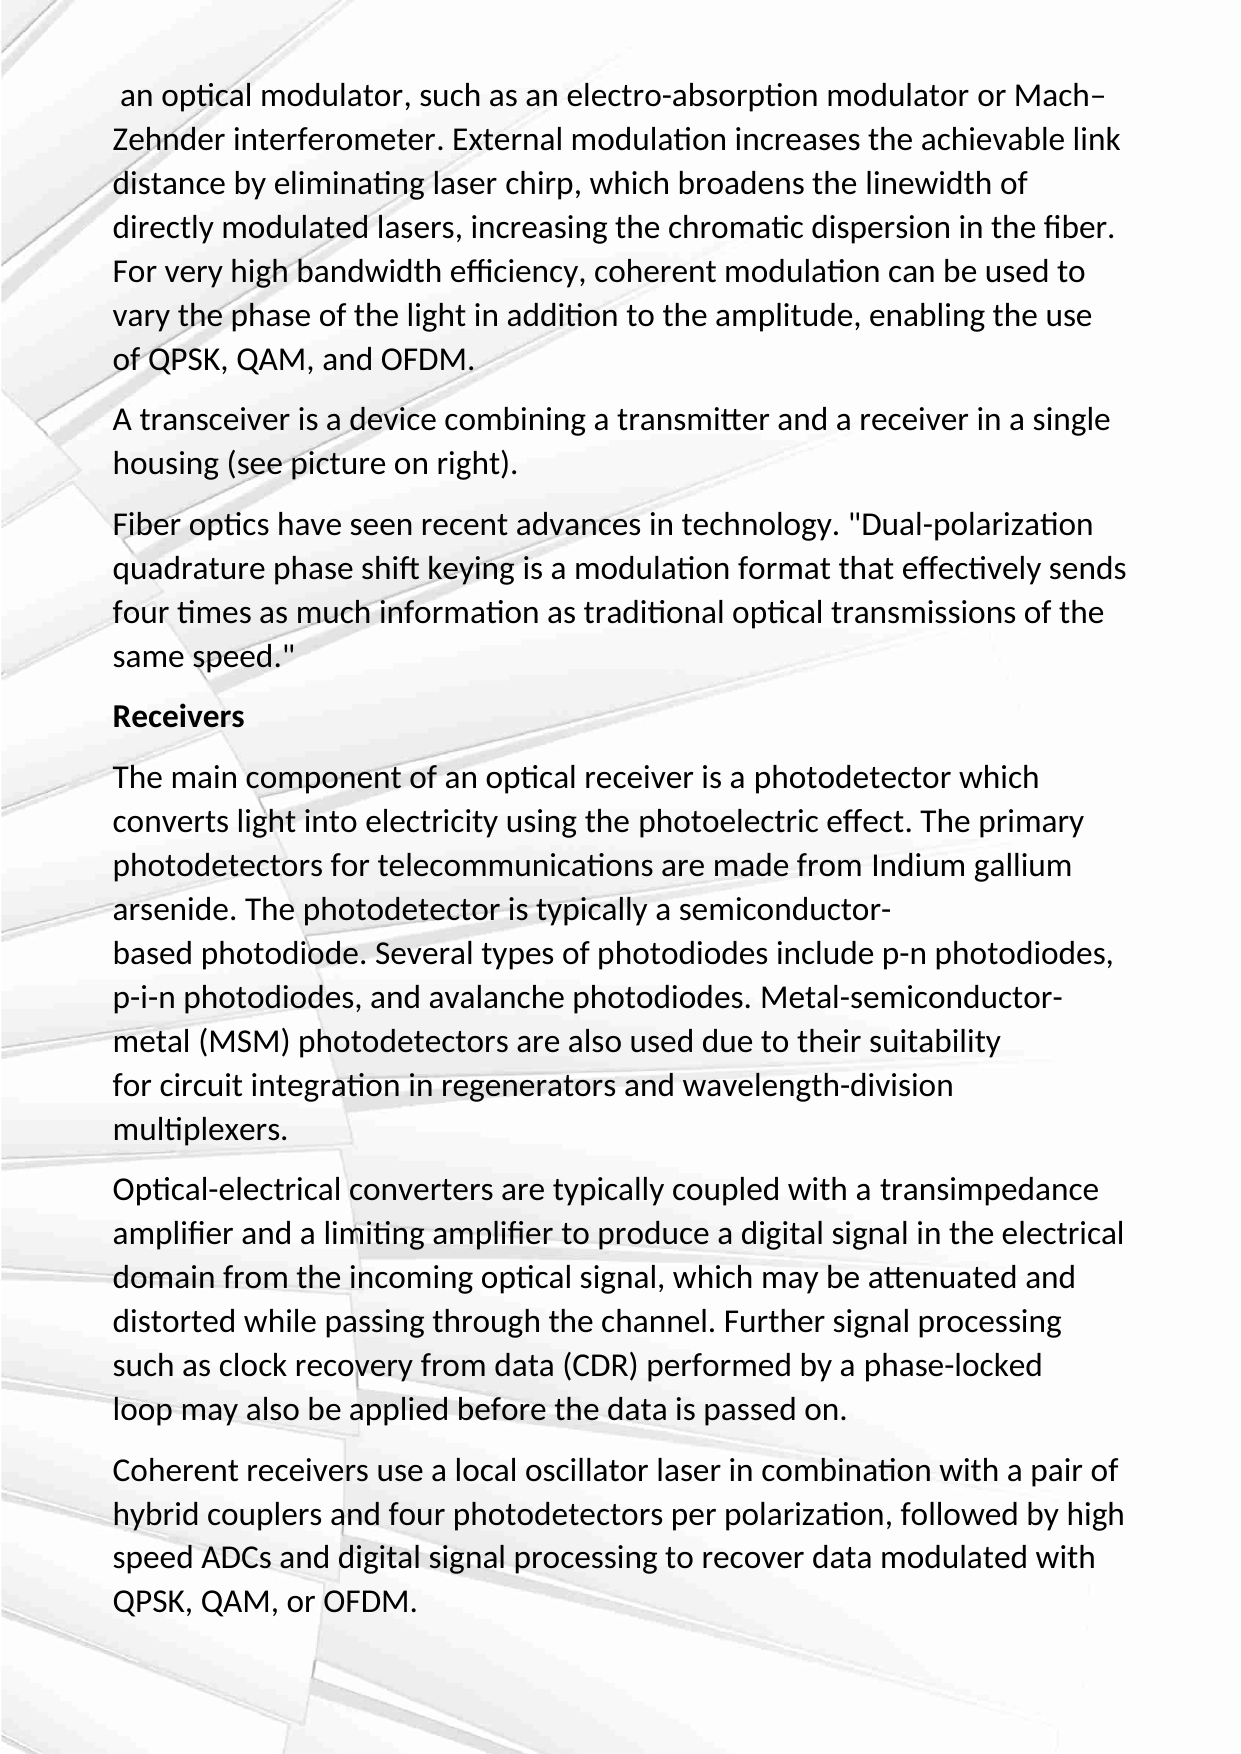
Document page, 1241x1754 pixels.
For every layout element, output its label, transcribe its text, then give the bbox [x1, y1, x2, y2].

text The main component of an optical receiver is a photodetector which converts light into electricity using the photoelectric effect. The primary photodetectors for telecommunications are made from Indium gallium arsenide. The photodetector is typically a semiconductor-based photodiode. Several types of photodiodes include p-n photodiodes, p-i-n photodiodes, and avalanche photodiodes. Metal-semiconductor-metal (MSM) photodetectors are also used due to their suitability for circuit integration in regenerators and wavelength-division multiplexers. [112, 756, 1128, 1148]
text Coherent receivers use a local oscillator laser in combination with a pair of hybrid couplers and four photodetectors per polarization, followed by high speed ADCs and digital signal processing to recover data modulated with QPSK, QAM, or OFDM. [112, 1449, 1128, 1621]
text Receivers [112, 695, 1128, 736]
text Fiber optics have seen recent advances in technology. "Dual-polarization quadrature phase shift keying is a modulation format that effectively sends four times as much information as traditional optical transmissions of the same speed." [112, 503, 1128, 675]
text Optical-electrical converters are typically coupled with a transimpedance amplifier and a limiting amplifier to produce a digital signal in the electrical domain from the incoming optical signal, which may be attenuated and distorted while passing through the channel. Further signal processing such as clock recovery from data (CDR) performed by a phase-locked loop may also be applied before the data is passed on. [112, 1168, 1128, 1429]
text A transceiver is a device combining a transmitter and a receiver in a single housing (see picture on right). [112, 398, 1128, 483]
text an optical modulator, such as an electro-absorption modulator or Mach–Zehnder interferometer. External modulation increases the achievable link distance by eliminating laser chirp, which broadens the linewidth of directly modulated lasers, increasing the chromatic dispersion in the fiber. For very high bandwidth efficiency, coherent modulation can be used to vary the phase of the light in addition to the amplitude, enabling the use of QPSK, QAM, and OFDM. [112, 74, 1128, 378]
